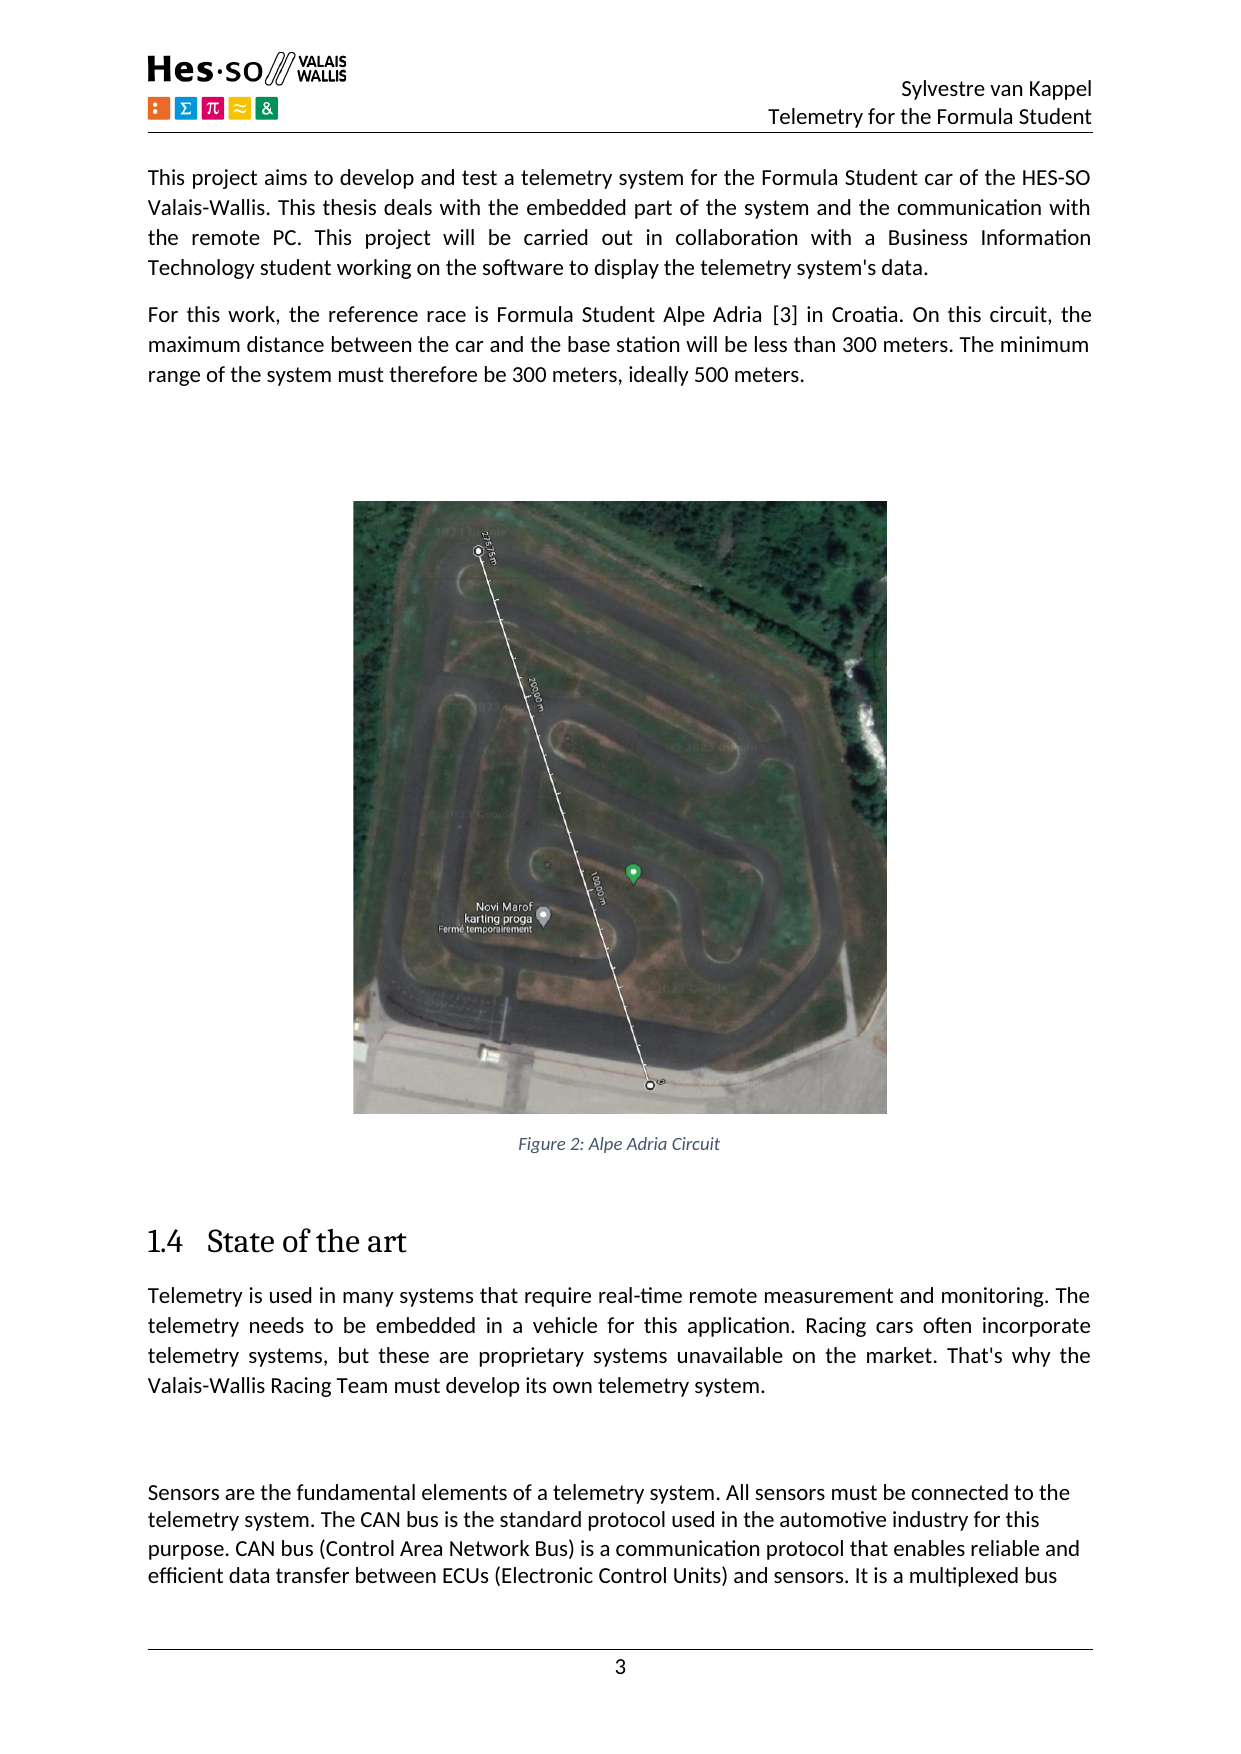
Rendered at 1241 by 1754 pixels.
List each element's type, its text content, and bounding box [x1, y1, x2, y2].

text Telemetry is used in many systems that require real-time remote measurement and monitoring. The telemetry needs to be embedded in a vehicle for this application. Racing cars often incorporate telemetry systems, but these are proprietary systems unavailable on the market. That's why the Valais-Wallis Racing Team must develop its own telemetry system. [148, 1281, 1093, 1399]
picture [353, 501, 887, 1114]
text This project aims to develop and test a telemetry system for the Formula Student car of the HES-SO Valais-Wallis. This thesis deals with the embedded part of the system and the communication with the remote PC. This project will be carried out in collaboration with a Business Information Technology student working on the software to display the telemetry system's data. [148, 163, 1093, 281]
text Figure 2: Alpe Adria Circuit [148, 1132, 1093, 1155]
picture [147, 52, 347, 120]
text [148, 1478, 1093, 1590]
subtitle State of the art [148, 1223, 1093, 1261]
text For this work, the reference race is Formula Student Alpe Adria [3] in Croatia. On this circuit, the maximum distance between the car and the base station will be less than 300 meters. The minimum range of the system must therefore be 300 meters, ideally 500 meters. [148, 300, 1093, 388]
